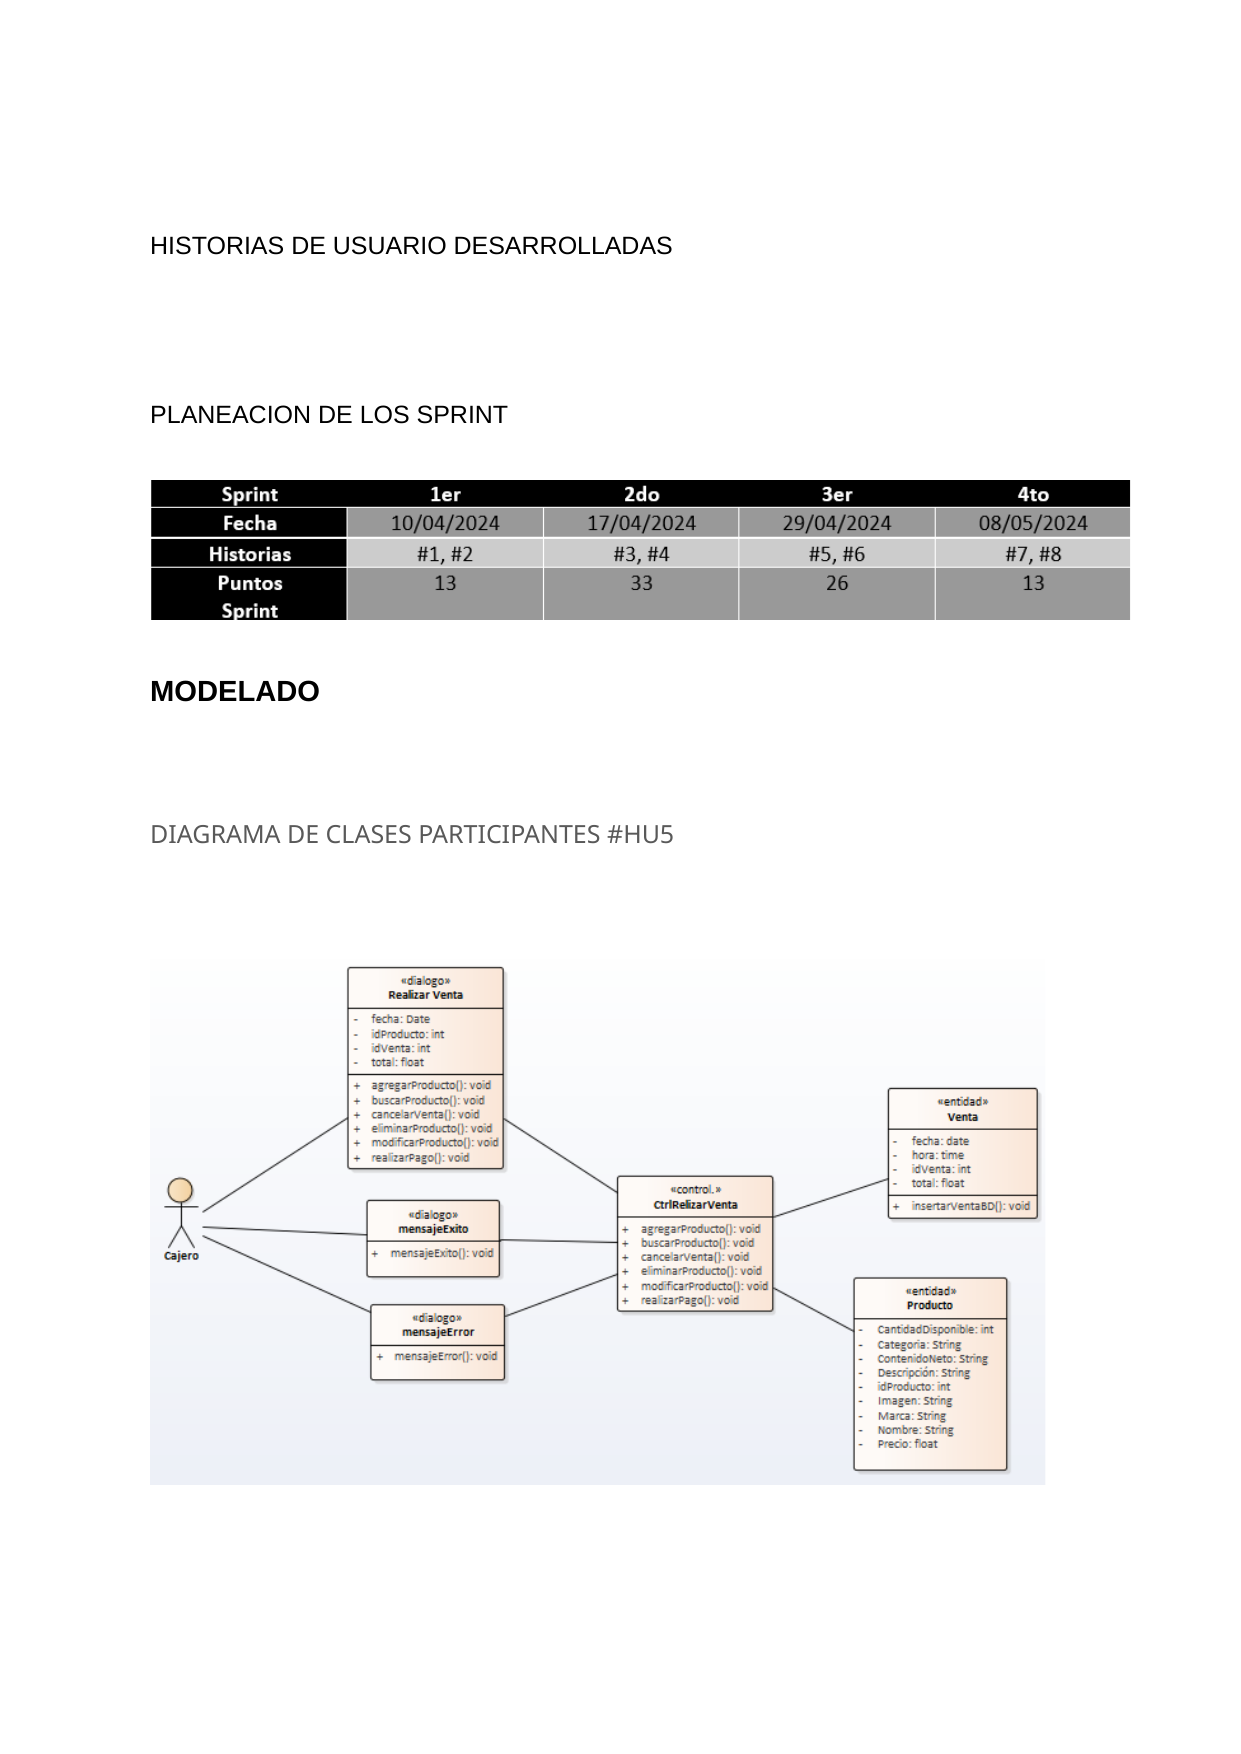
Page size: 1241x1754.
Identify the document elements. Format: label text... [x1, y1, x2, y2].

text PLANEACION DE LOS SPRINT [150, 400, 1015, 428]
subtitle Modelado [150, 674, 1015, 707]
text HISTORIAS DE USUARIO DESARROLLADAS [150, 231, 1015, 259]
picture [150, 959, 1046, 1485]
text DIAGRAMA DE CLASES PARTICIPANTES #HU5 [150, 816, 1015, 850]
picture [150, 480, 1132, 620]
